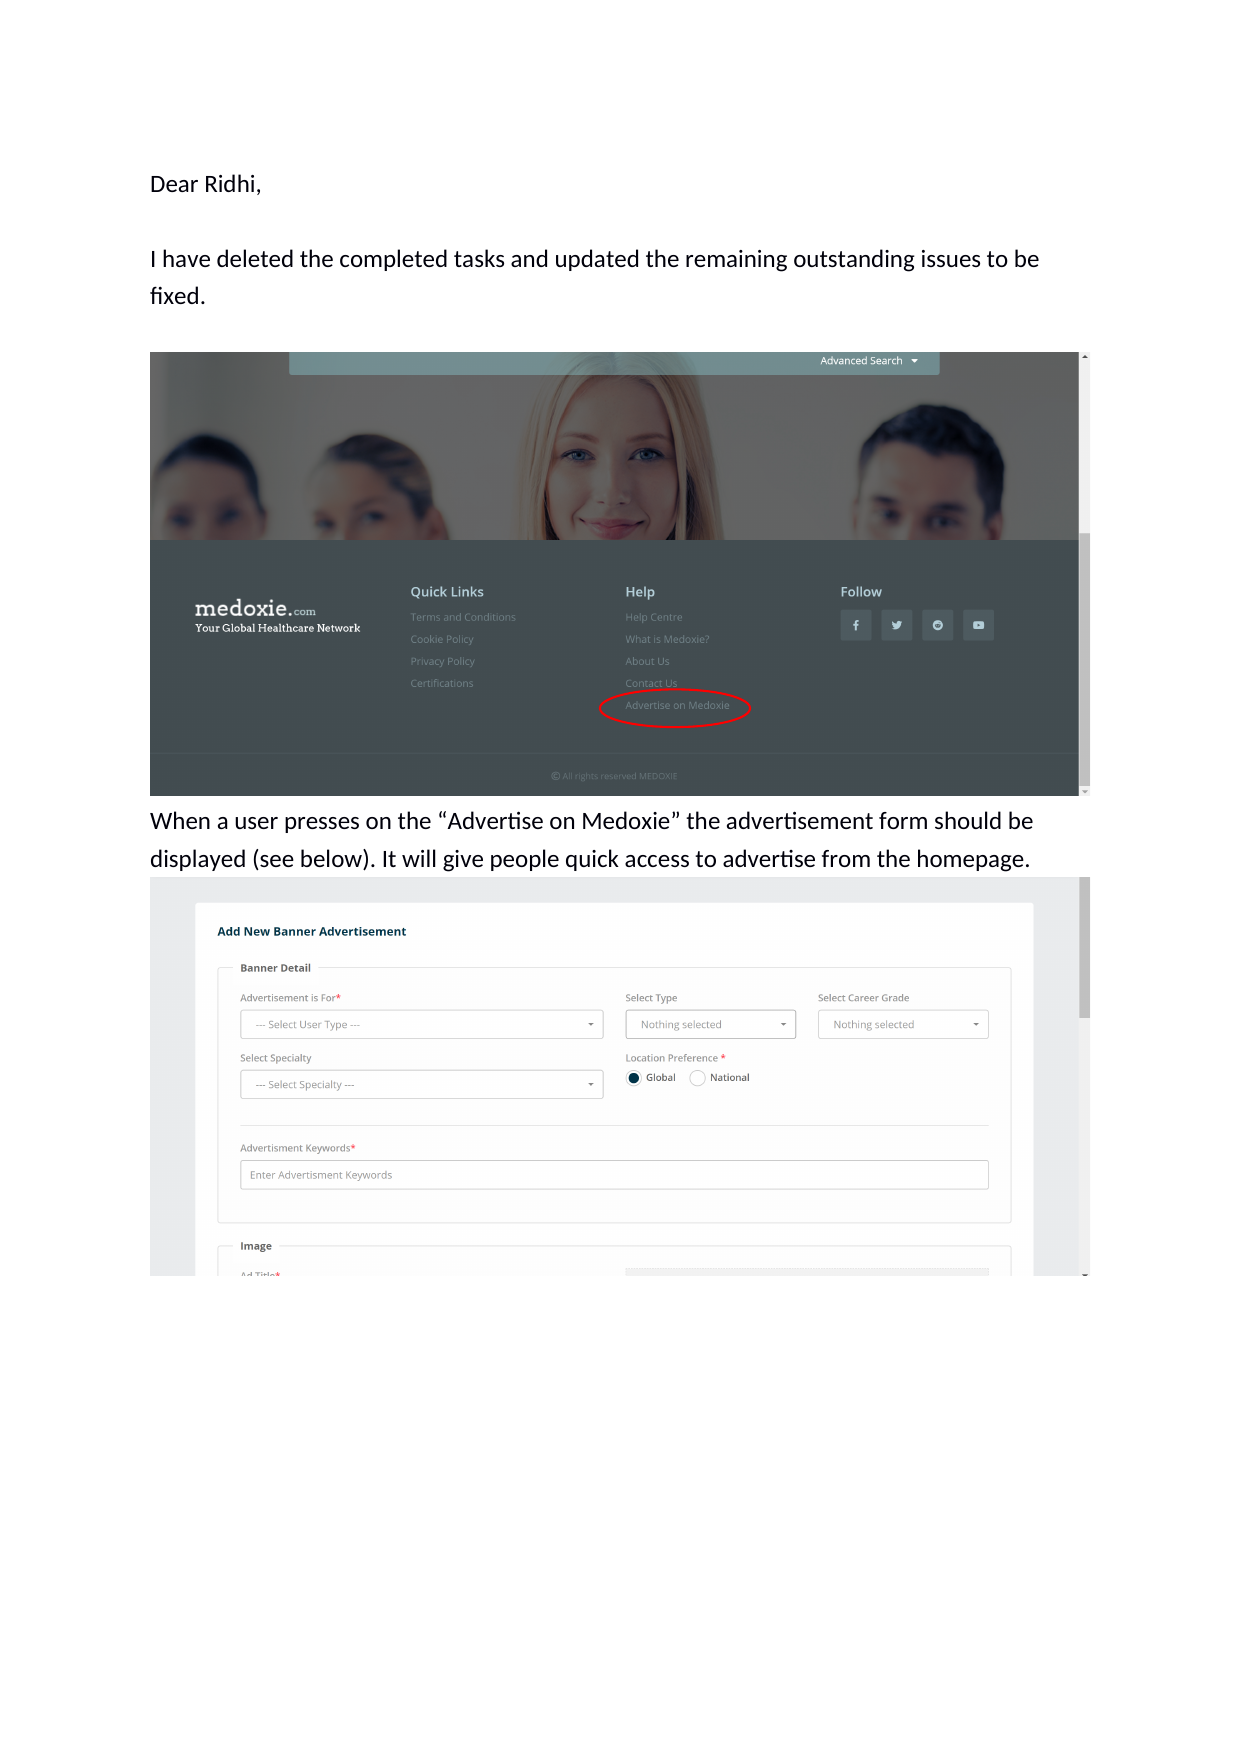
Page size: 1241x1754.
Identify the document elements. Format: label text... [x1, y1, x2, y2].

picture [150, 877, 1091, 1276]
text When a user presses on the “Advertise on Medoxie” the advertisement form should be displayed (see below). It will give people quick access to advertise from the homepage. [150, 802, 1090, 877]
text Dear Ridhi, [150, 164, 1090, 202]
text I have deleted the completed tasks and updated the remaining outstanding issues to be fixed. [150, 239, 1090, 314]
picture [150, 352, 1091, 796]
